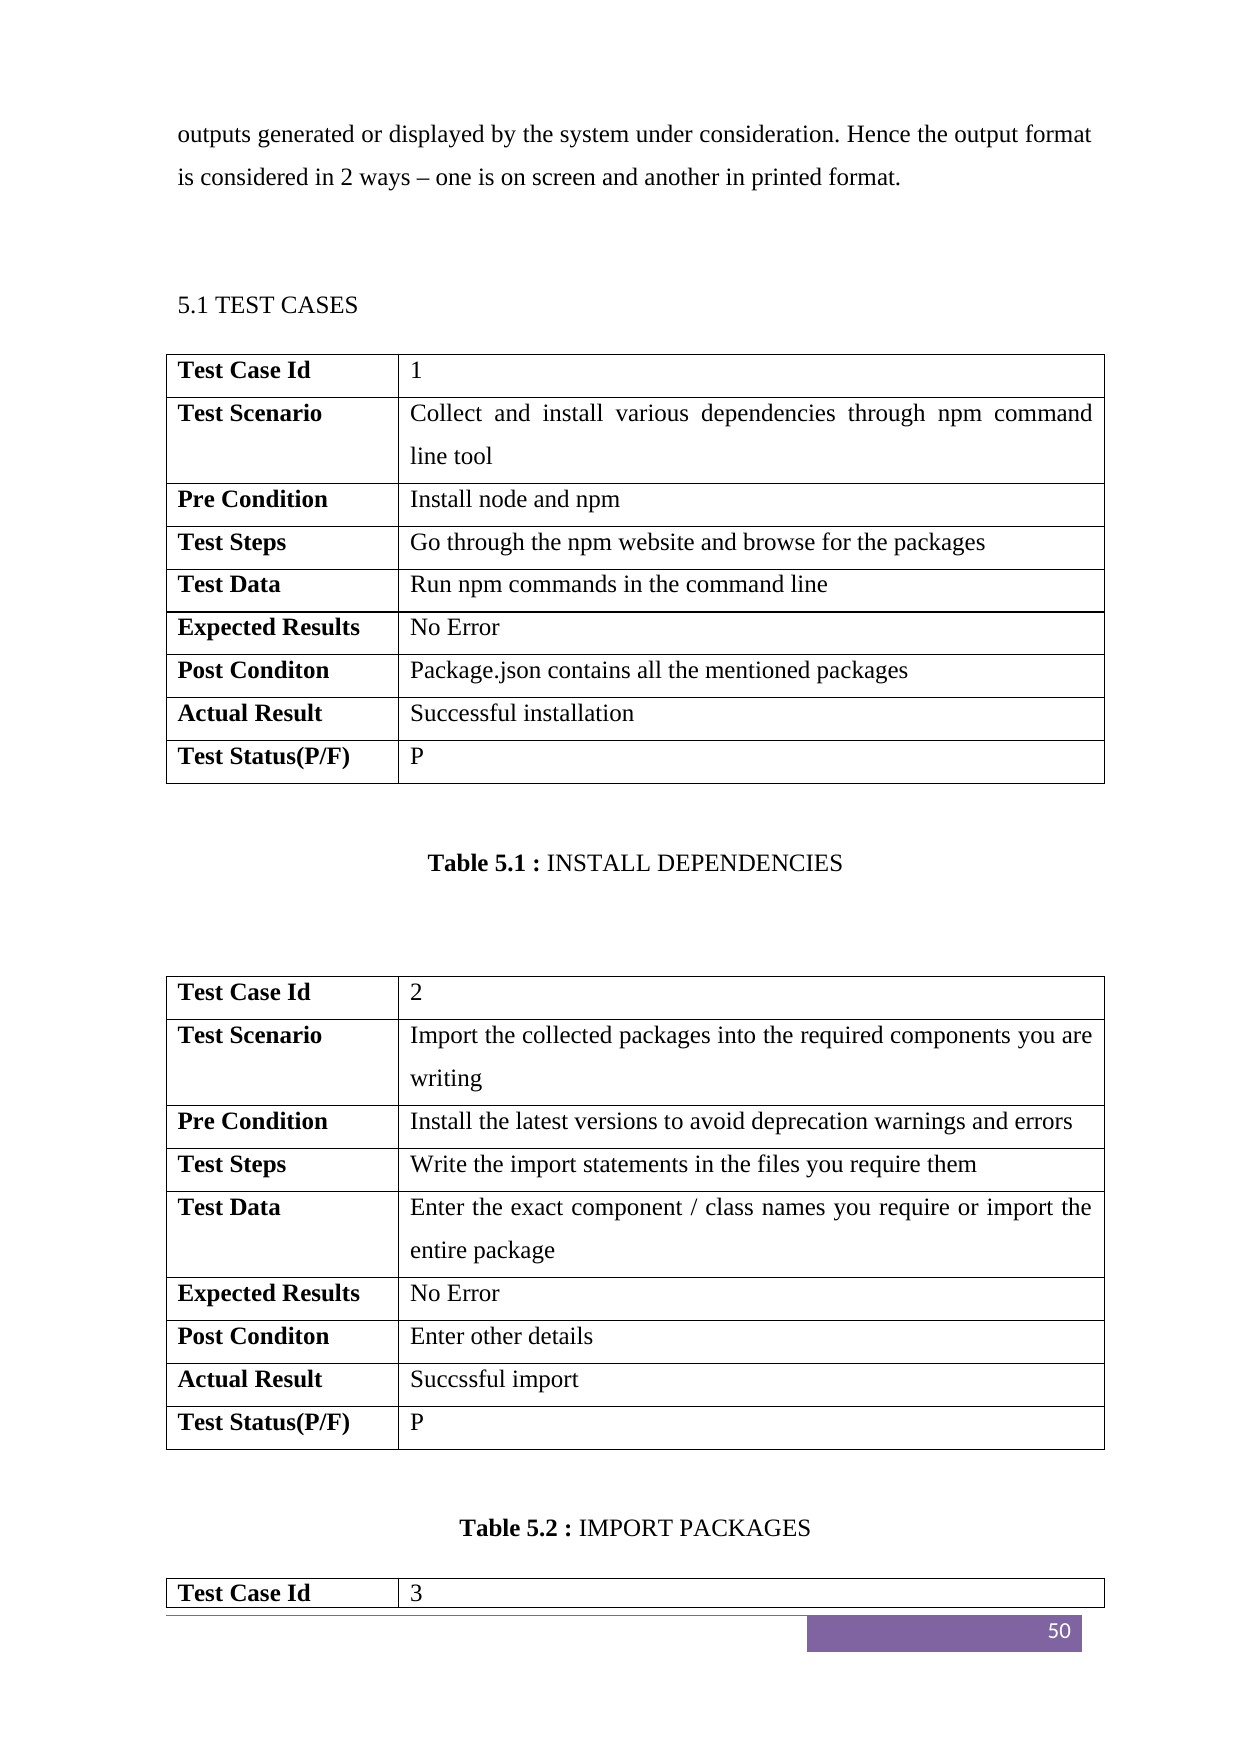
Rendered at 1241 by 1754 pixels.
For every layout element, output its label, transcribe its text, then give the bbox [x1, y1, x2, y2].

table_cell Test Steps [167, 527, 398, 568]
table_cell Enter the exact component / class names you require or import the entire package [399, 1192, 1104, 1277]
table_cell Actual Result [167, 698, 398, 740]
table_cell Test Scenario [167, 1020, 398, 1105]
table_cell Test Data [167, 1192, 398, 1277]
table_cell P [399, 1407, 1104, 1448]
table_cell No Error [399, 613, 1104, 654]
table_cell Package.json contains all the mentioned packages [399, 655, 1104, 697]
table_cell Enter other details [399, 1321, 1104, 1363]
table_cell Pre Condition [167, 1106, 398, 1148]
table_cell Test Status(P/F) [167, 741, 398, 783]
table_cell Install node and npm [399, 484, 1104, 526]
table_cell Collect and install various dependencies through npm command line tool [399, 398, 1104, 483]
table_cell Succssful import [399, 1364, 1104, 1406]
table_cell Import the collected packages into the required components you are writing [399, 1020, 1104, 1105]
table_cell Test Scenario [167, 398, 398, 483]
table_header Test Case Id [167, 1579, 398, 1607]
table_header Test Case Id [167, 977, 398, 1019]
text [177, 119, 1093, 191]
table_cell Pre Condition [167, 484, 398, 526]
table_cell Expected Results [167, 1278, 398, 1320]
table_header 1 [399, 355, 1104, 397]
table_cell Successful installation [399, 698, 1104, 740]
table_cell No Error [399, 1278, 1104, 1320]
table_cell Test Data [167, 570, 398, 611]
table_cell Run npm commands in the command line [399, 570, 1104, 611]
table_cell P [399, 741, 1104, 783]
table_cell Go through the npm website and browse for the packages [399, 527, 1104, 568]
text Table 5.1 : INSTALL DEPENDENCIES [177, 848, 1093, 877]
table_header 2 [399, 977, 1104, 1019]
table_cell Expected Results [167, 613, 398, 654]
table_cell Post Conditon [167, 655, 398, 697]
table_cell Install the latest versions to avoid deprecation warnings and errors [399, 1106, 1104, 1148]
table_header 3 [399, 1579, 1104, 1607]
table_cell Test Steps [167, 1149, 398, 1191]
table_cell Test Status(P/F) [167, 1407, 398, 1448]
text 5.1 TEST CASES [177, 290, 1093, 318]
table_header Test Case Id [167, 355, 398, 397]
text Table 5.2 : IMPORT PACKAGES [177, 1513, 1093, 1542]
table_cell Write the import statements in the files you require them [399, 1149, 1104, 1191]
table_cell Post Conditon [167, 1321, 398, 1363]
table_cell Actual Result [167, 1364, 398, 1406]
